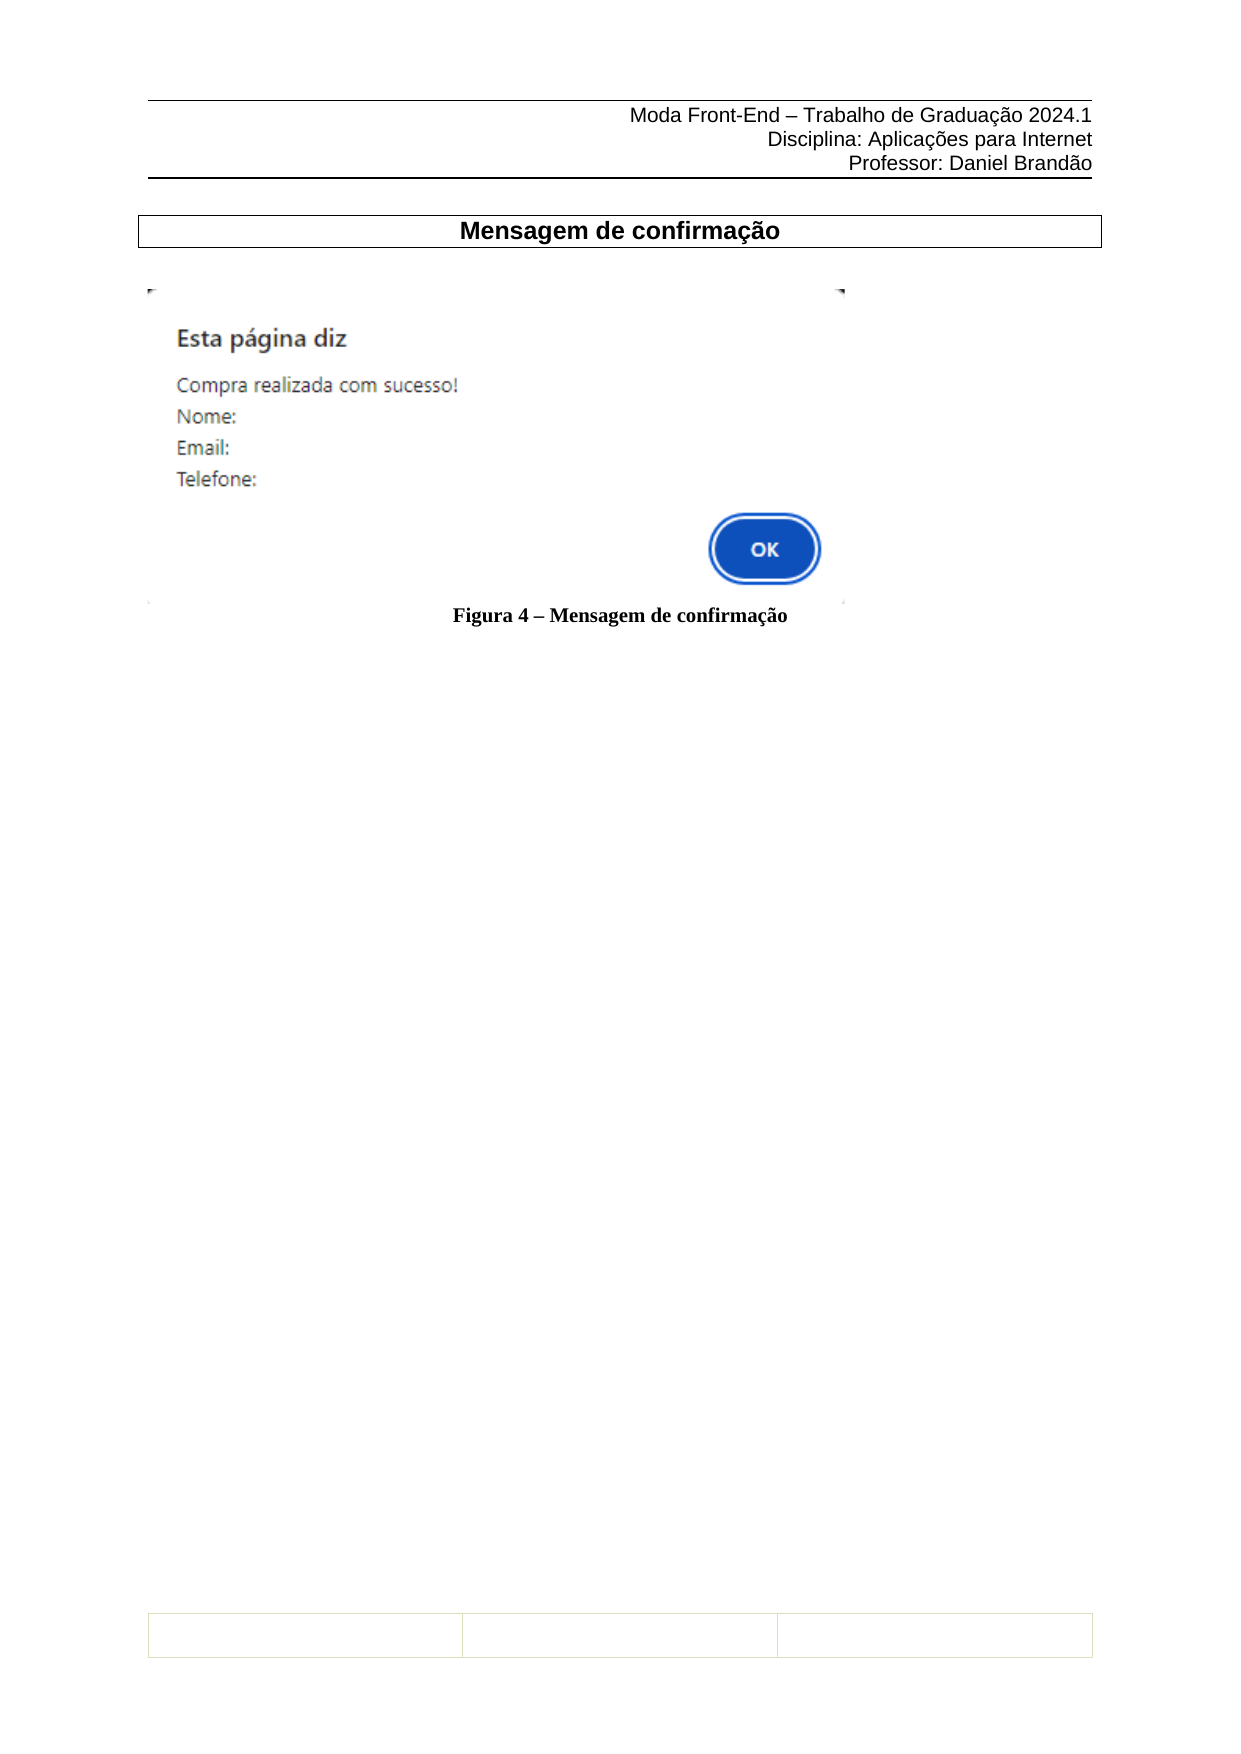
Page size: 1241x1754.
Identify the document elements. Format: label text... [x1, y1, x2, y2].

picture [147, 289, 845, 604]
text Figura 4 – Mensagem de confirmação [148, 603, 1092, 627]
text Mensagem de confirmação [139, 216, 1101, 247]
